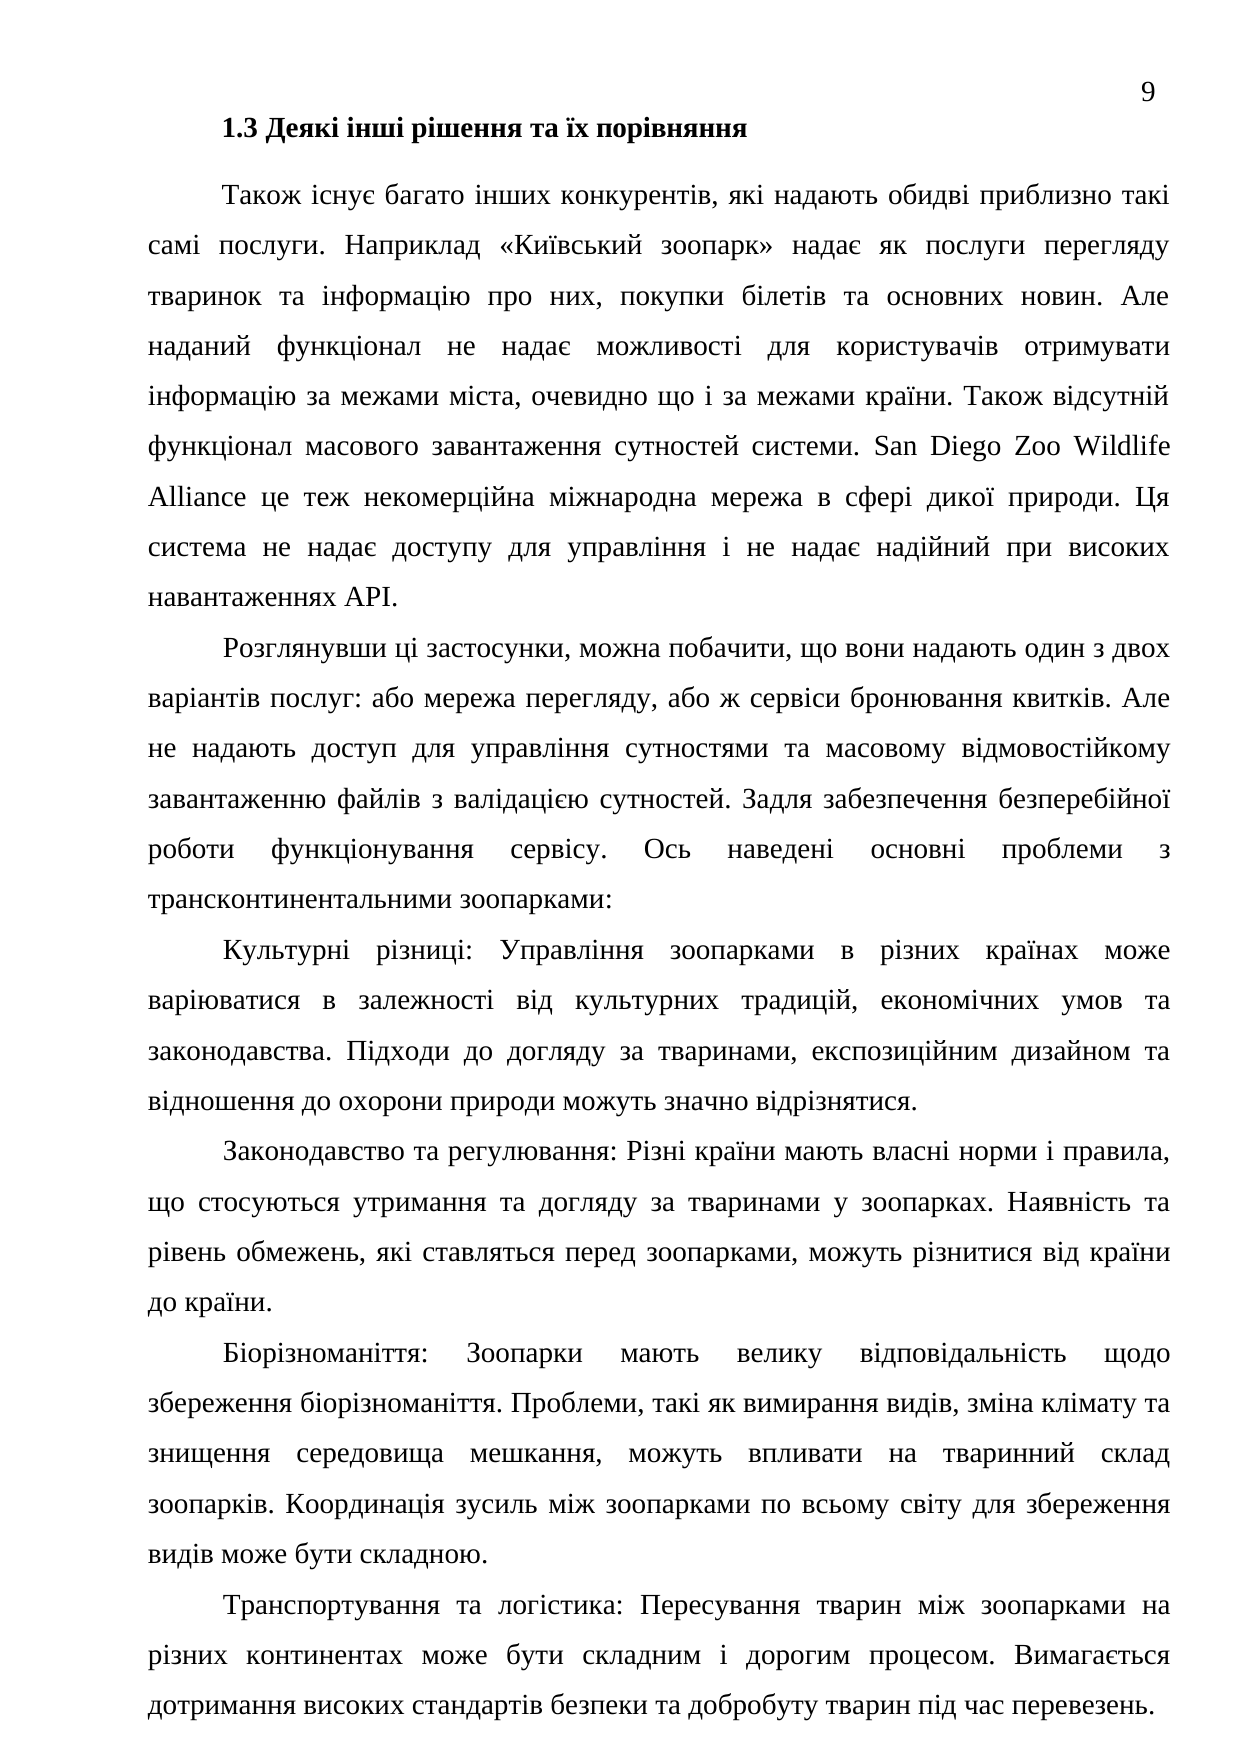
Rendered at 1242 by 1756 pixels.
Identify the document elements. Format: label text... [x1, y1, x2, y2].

text Законодавство та регулювання: Різні країни мають власні норми і правила, що стосуються утримання та догляду за тваринами у зоопарках. Наявність та рівень обмежень, які ставляться перед зоопарками, можуть різнитися від країни до країни. [148, 1133, 1171, 1318]
text Транспортування та логістика: Пересування тварин між зоопарками на різних континентах може бути складним і дорогим процесом. Вимагається дотримання високих стандартів безпеки та добробуту тварин під час перевезень. [148, 1587, 1171, 1721]
text Культурні різниці: Управління зоопарками в різних країнах може варіюватися в залежності від культурних традицій, економічних умов та законодавства. Підходи до догляду за тваринами, експозиційним дизайном та відношення до охорони природи можуть значно відрізнятися. [148, 932, 1171, 1117]
subtitle Деякі інші рішення та їх порівняння [221, 110, 1183, 144]
text Також існує багато інших конкурентів, які надають обидві приблизно такі самі послуги. Наприклад «Київський зоопарк» надає як послуги перегляду тваринок та інформацію про них, покупки білетів та основних новин. Але наданий функціонал не надає можливості для користувачів отримувати інформацію за межами міста, очевидно що і за межами країни. Також відсутній функціонал масового завантаження сутностей системи. San Diego Zoo Wildlife Alliance це теж некомерційна міжнародна мережа в сфері дикої природи. Ця система не надає доступу для управління і не надає надійний при високих навантаженнях API. [148, 177, 1171, 613]
text Розглянувши ці застосунки, можна побачити, що вони надають один з двох варіантів послуг: або мережа перегляду, або ж сервіси бронювання квитків. Але не надають доступ для управління сутностями та масовому відмовостійкому завантаженню файлів з валідацією сутностей. Задля забезпечення безперебійної роботи функціонування сервісу. Ось наведені основні проблеми з трансконтинентальними зоопарками: [148, 630, 1171, 915]
text Біорізноманіття: Зоопарки мають велику відповідальність щодо збереження біорізноманіття. Проблеми, такі як вимирання видів, зміна клімату та знищення середовища мешкання, можуть впливати на тваринний склад зоопарків. Координація зусиль між зоопарками по всьому світу для збереження видів може бути складною. [148, 1335, 1171, 1570]
